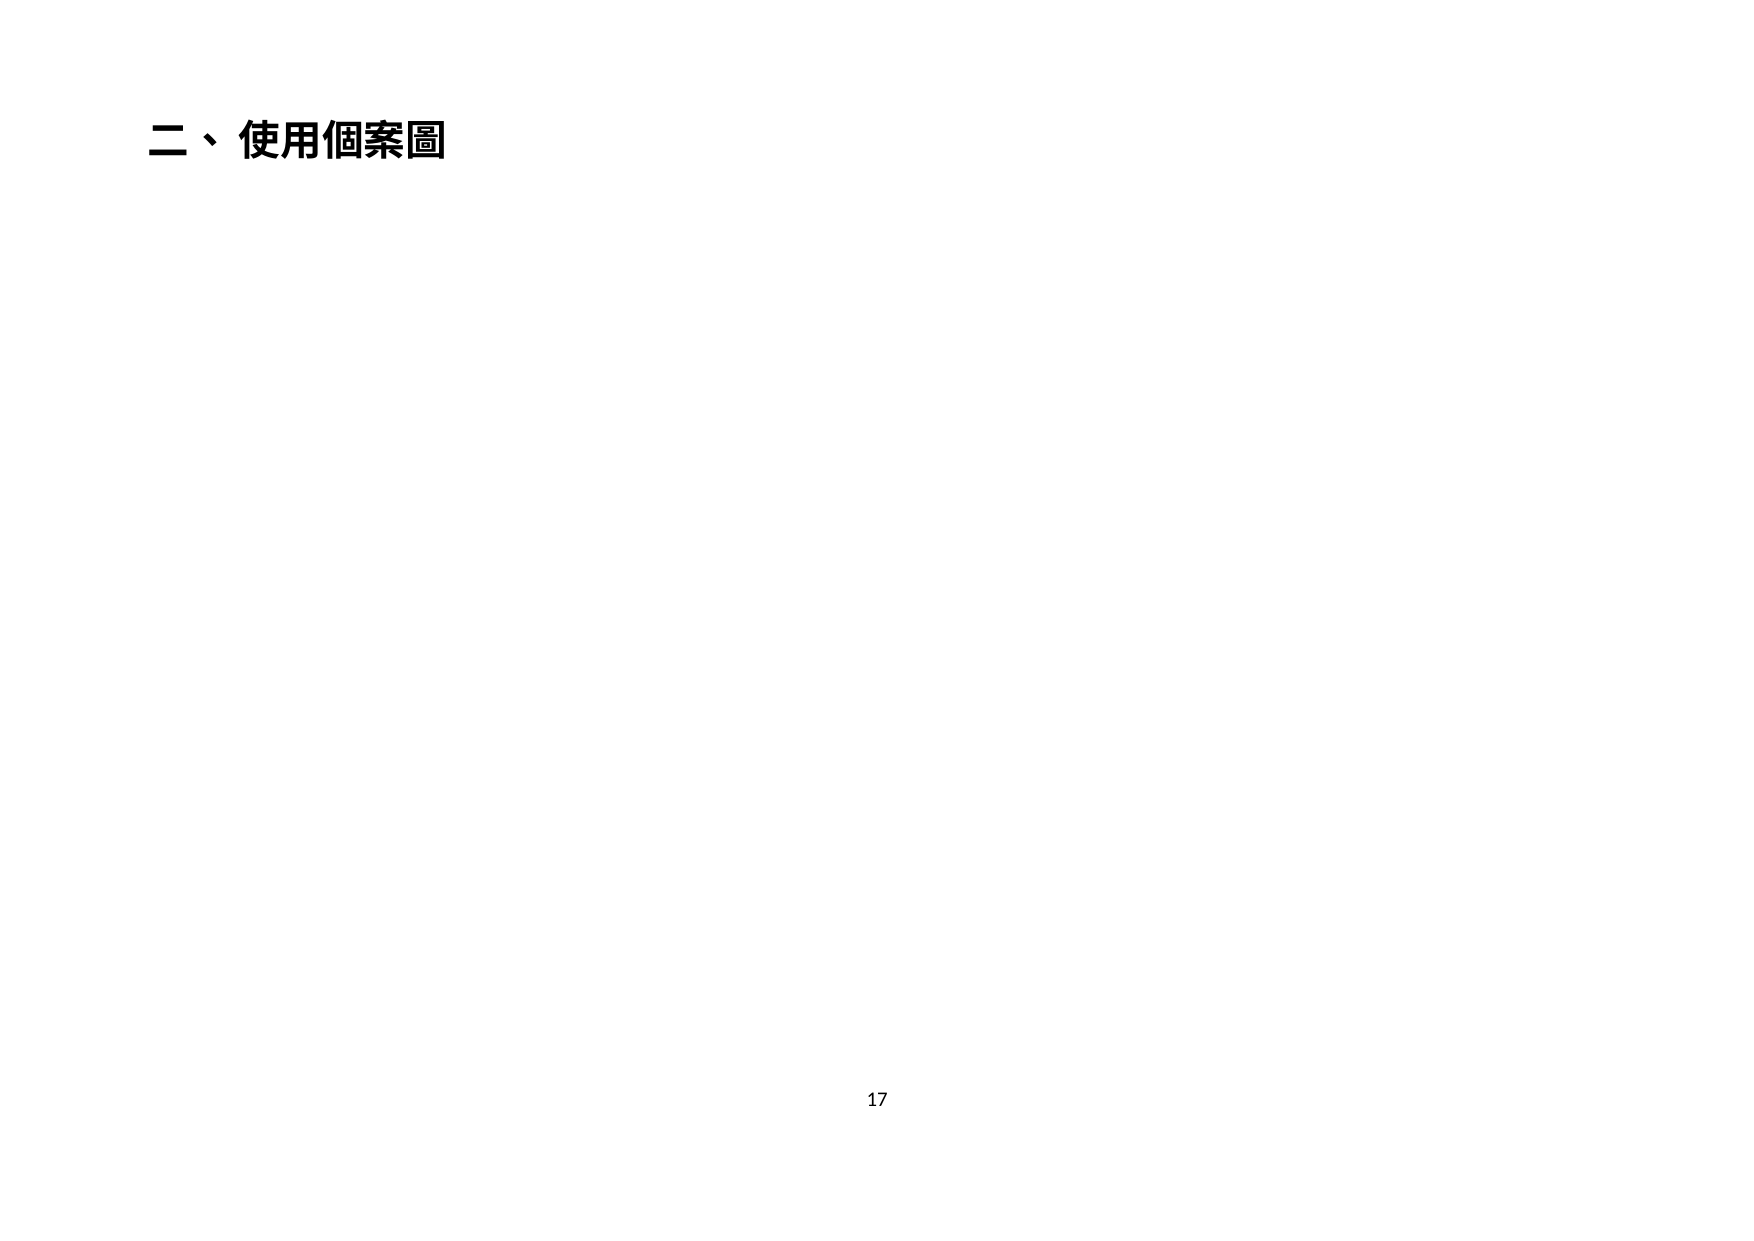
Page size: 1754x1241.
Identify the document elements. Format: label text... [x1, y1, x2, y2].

subtitle 使用個案圖 [148, 100, 1665, 175]
